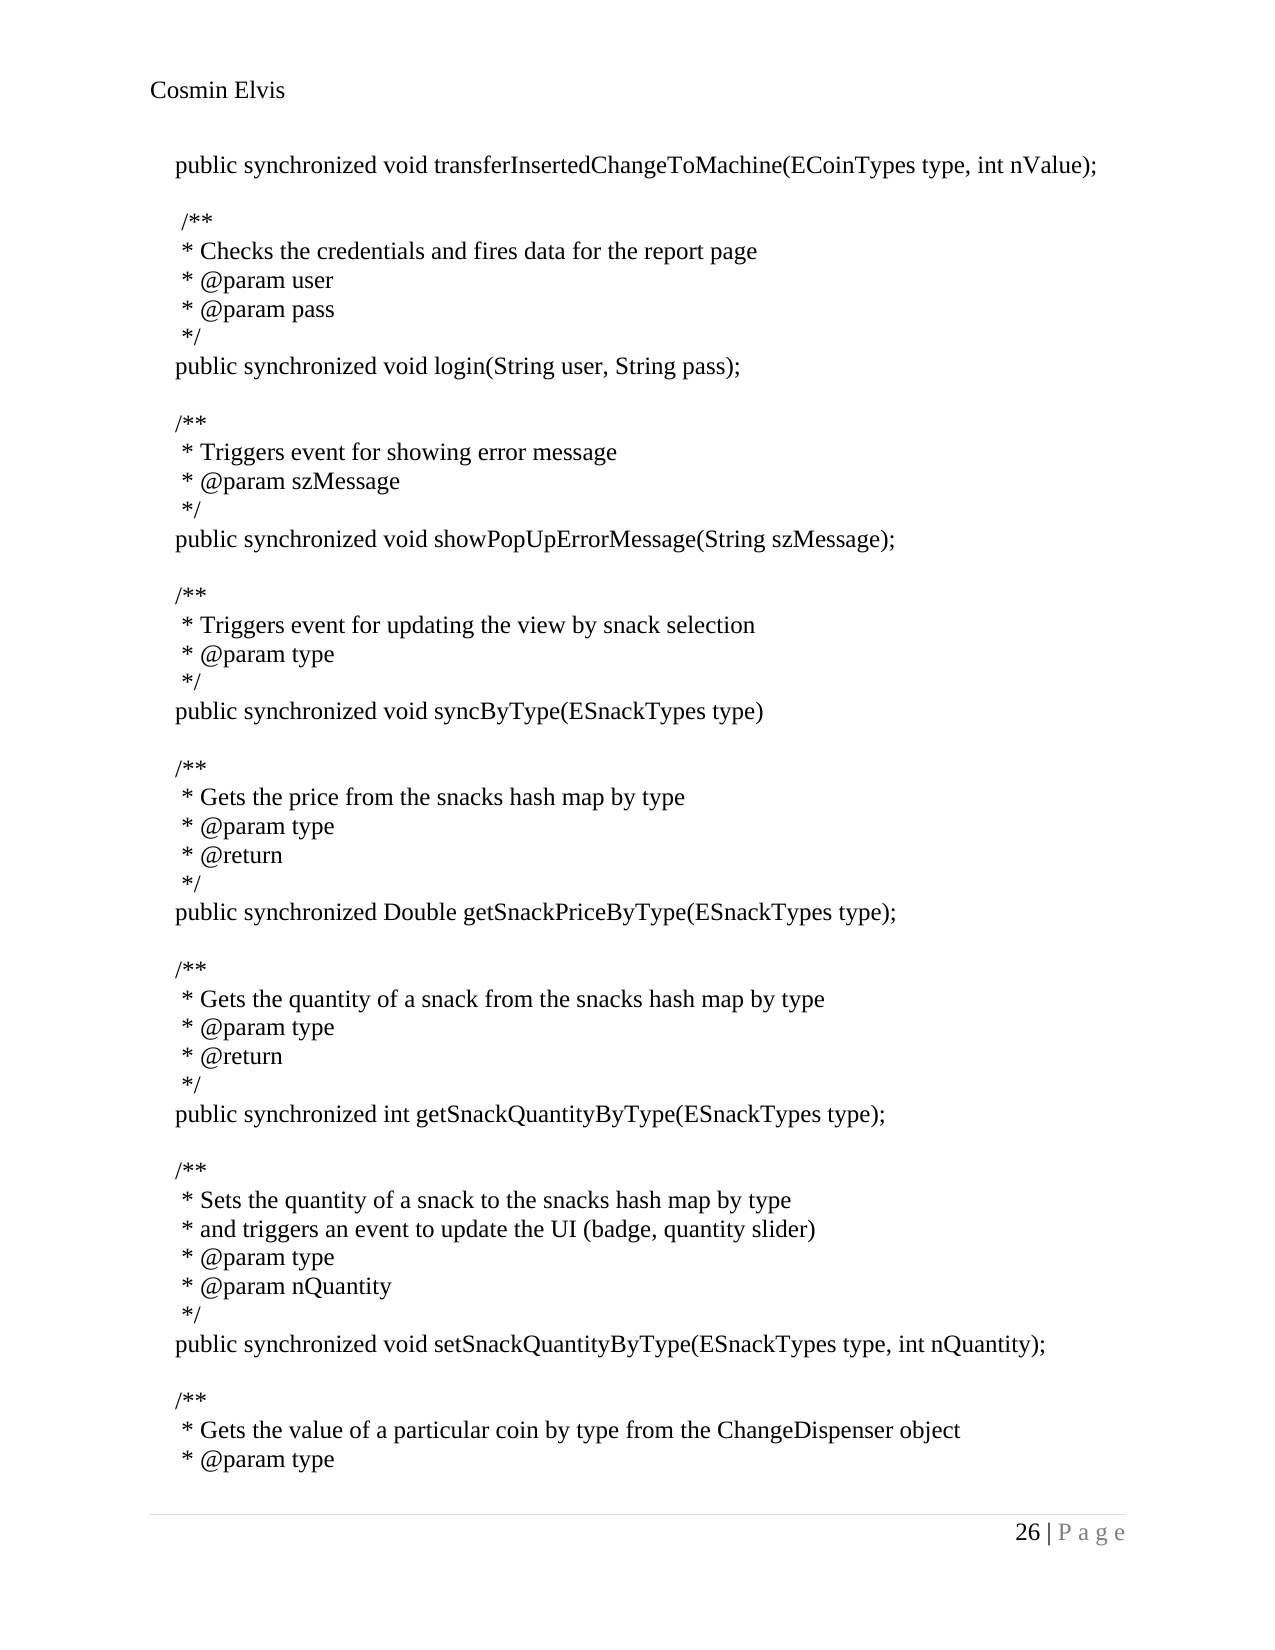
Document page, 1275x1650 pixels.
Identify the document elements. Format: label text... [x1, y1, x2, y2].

text /** [150, 955, 1125, 984]
text * @param user [150, 265, 1125, 294]
text public synchronized void transferInsertedChangeToMachine(ECoinTypes type, int nValue); [150, 150, 1125, 179]
text public synchronized void showPopUpErrorMessage(String szMessage); [150, 524, 1125, 552]
text * Gets the value of a particular coin by type from the ChangeDispenser object [150, 1415, 1125, 1444]
text public synchronized Double getSnackPriceByType(ESnackTypes type); [150, 897, 1125, 926]
text public synchronized void login(String user, String pass); [150, 351, 1125, 380]
text * @param type [150, 1012, 1125, 1041]
text public synchronized int getSnackQuantityByType(ESnackTypes type); [150, 1099, 1125, 1127]
text * @param type [150, 639, 1125, 667]
text * @return [150, 840, 1125, 869]
text */ [150, 1070, 1125, 1099]
text /** [150, 581, 1125, 610]
text * @param szMessage [150, 466, 1125, 495]
text /** [150, 207, 1125, 236]
text * @param type [150, 1444, 1125, 1472]
text * @return [150, 1041, 1125, 1070]
text * Checks the credentials and fires data for the report page [150, 236, 1125, 265]
text */ [150, 667, 1125, 696]
text * Triggers event for updating the view by snack selection [150, 610, 1125, 639]
text */ [150, 1300, 1125, 1329]
text public synchronized void syncByType(ESnackTypes type) [150, 696, 1125, 725]
text * and triggers an event to update the UI (badge, quantity slider) [150, 1214, 1125, 1242]
text /** [150, 1386, 1125, 1415]
text public synchronized void setSnackQuantityByType(ESnackTypes type, int nQuantity); [150, 1329, 1125, 1357]
text */ [150, 495, 1125, 524]
text * Gets the price from the snacks hash map by type [150, 782, 1125, 811]
text */ [150, 869, 1125, 897]
text * Gets the quantity of a snack from the snacks hash map by type [150, 984, 1125, 1012]
text */ [150, 322, 1125, 351]
text * @param nQuantity [150, 1271, 1125, 1300]
text /** [150, 409, 1125, 437]
text * Sets the quantity of a snack to the snacks hash map by type [150, 1185, 1125, 1214]
text * @param type [150, 1242, 1125, 1271]
text * @param pass [150, 294, 1125, 322]
text * Triggers event for showing error message [150, 437, 1125, 466]
text * @param type [150, 811, 1125, 840]
text /** [150, 1156, 1125, 1185]
text /** [150, 754, 1125, 782]
